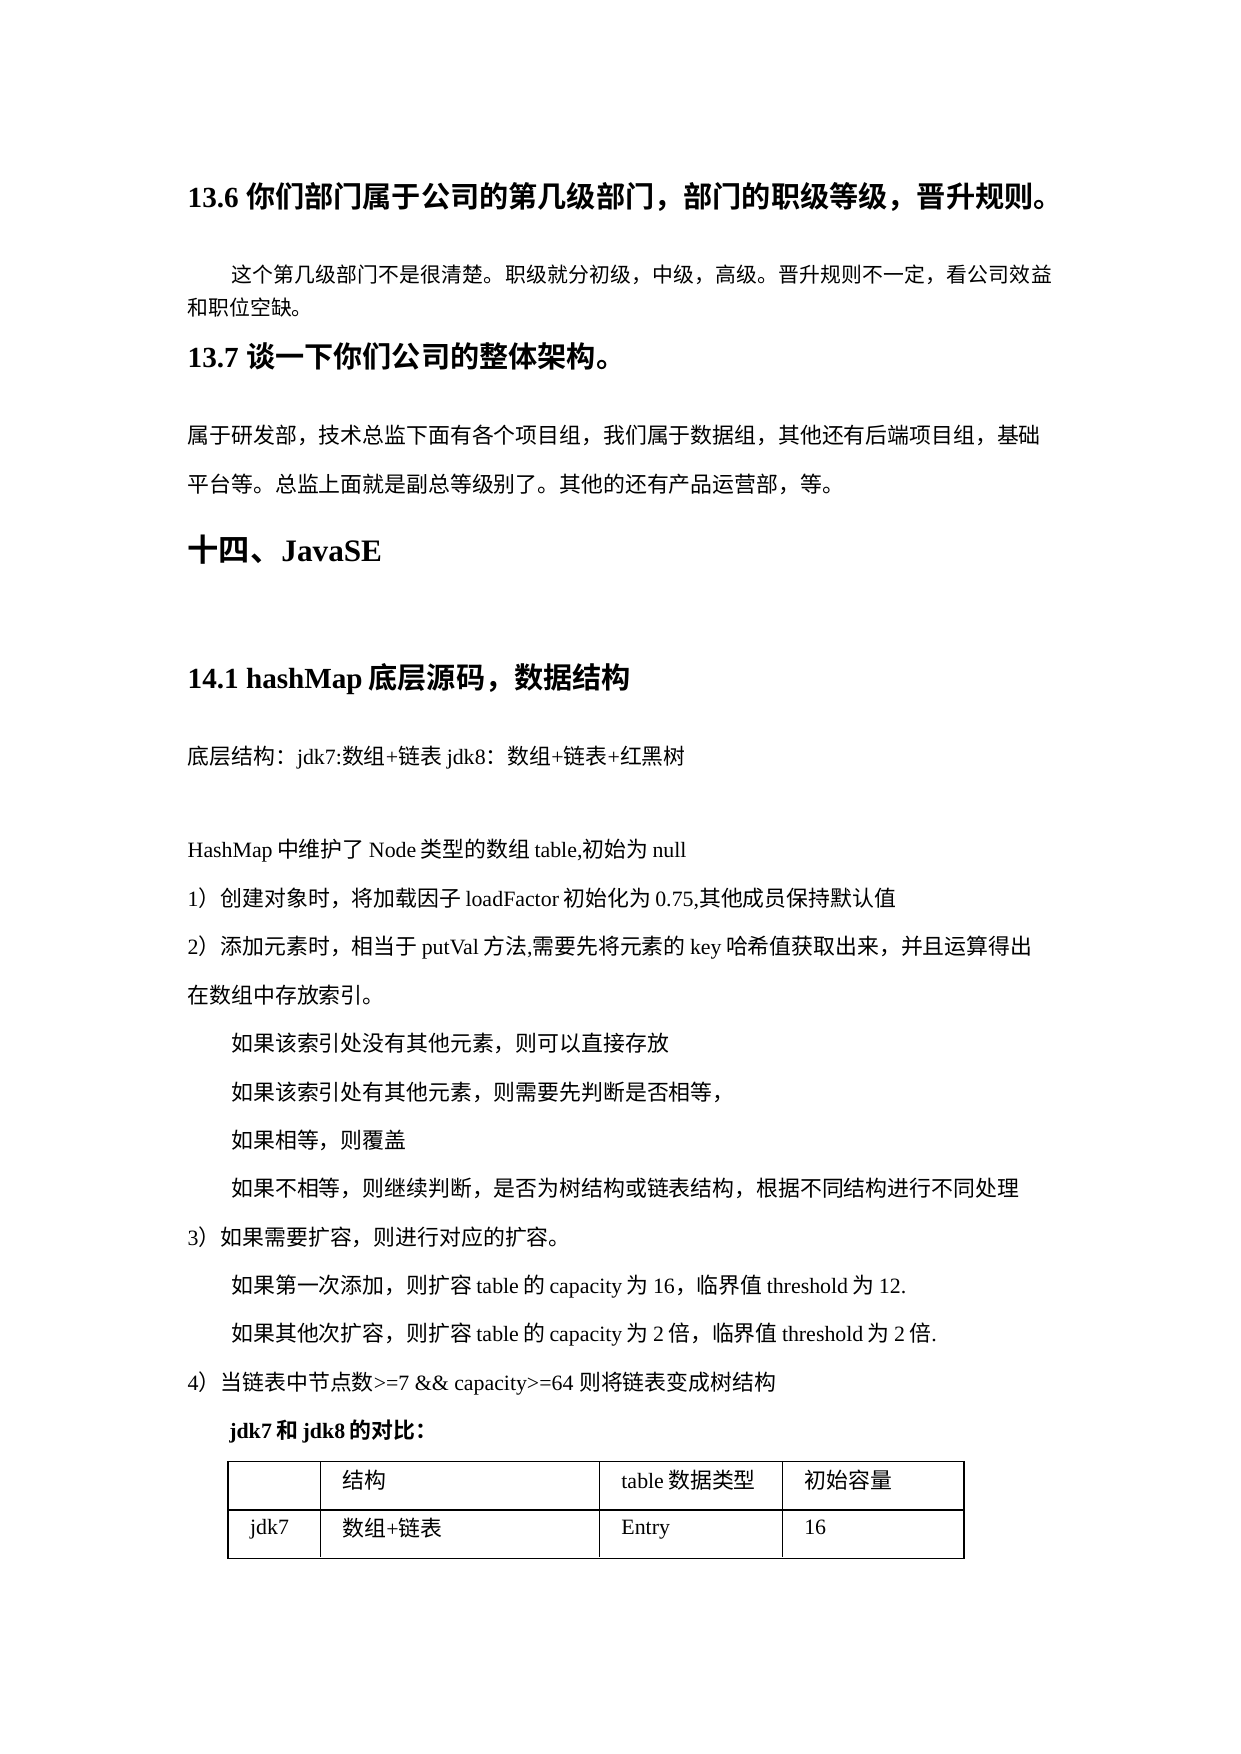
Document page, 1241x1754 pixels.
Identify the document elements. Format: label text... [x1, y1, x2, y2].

text 4）当链表中节点数>=7 && capacity>=64 则将链表变成树结构 [187, 1364, 1053, 1397]
table_cell 16 [783, 1511, 963, 1557]
table_cell 数组+链表 [321, 1511, 599, 1557]
text 底层结构：jdk7:数组+链表 jdk8：数组+链表+红黑树 [187, 738, 1053, 771]
text 如果第一次添加，则扩容table的capacity为16，临界值threshold为12. [208, 1267, 1053, 1300]
text 3）如果需要扩容，则进行对应的扩容。 [187, 1219, 1053, 1252]
table_header table数据类型 [600, 1462, 782, 1509]
table_cell Entry [600, 1511, 782, 1557]
text 1）创建对象时，将加载因子loadFactor初始化为0.75,其他成员保持默认值 [187, 880, 1053, 913]
subtitle 13.7 谈一下你们公司的整体架构。 [187, 322, 1053, 387]
text 如果其他次扩容，则扩容table的capacity为2倍，临界值threshold为2倍. [208, 1316, 1053, 1348]
subtitle 14.1 hashMap底层源码，数据结构 [187, 643, 1053, 708]
subtitle 13.6 你们部门属于公司的第几级部门，部门的职级等级，晋升规则。 [187, 162, 1053, 227]
subtitle 十四、JavaSE [187, 515, 1053, 580]
text 属于研发部，技术总监下面有各个项目组，我们属于数据组，其他还有后端项目组，基础平台等。总监上面就是副总等级别了。其他的还有产品运营部，等。 [187, 418, 1053, 499]
text 这个第几级部门不是很清楚。职级就分初级，中级，高级。晋升规则不一定，看公司效益和职位空缺。 [187, 257, 1053, 322]
text HashMap中维护了Node类型的数组table,初始为null [187, 832, 1053, 864]
text jdk7和jdk8的对比： [229, 1412, 1053, 1445]
text 2）添加元素时，相当于putVal方法,需要先将元素的key哈希值获取出来，并且运算得出在数组中存放索引。 [187, 929, 1053, 1010]
table_cell jdk7 [229, 1511, 320, 1557]
table_header [229, 1462, 320, 1509]
text 如果该索引处有其他元素，则需要先判断是否相等， [187, 1074, 1053, 1107]
table_header 结构 [321, 1462, 599, 1509]
table_header 初始容量 [783, 1462, 963, 1509]
text 如果相等，则覆盖 [187, 1122, 1053, 1155]
text 如果不相等，则继续判断，是否为树结构或链表结构，根据不同结构进行不同处理 [187, 1171, 1053, 1203]
text 如果该索引处没有其他元素，则可以直接存放 [187, 1026, 1053, 1058]
